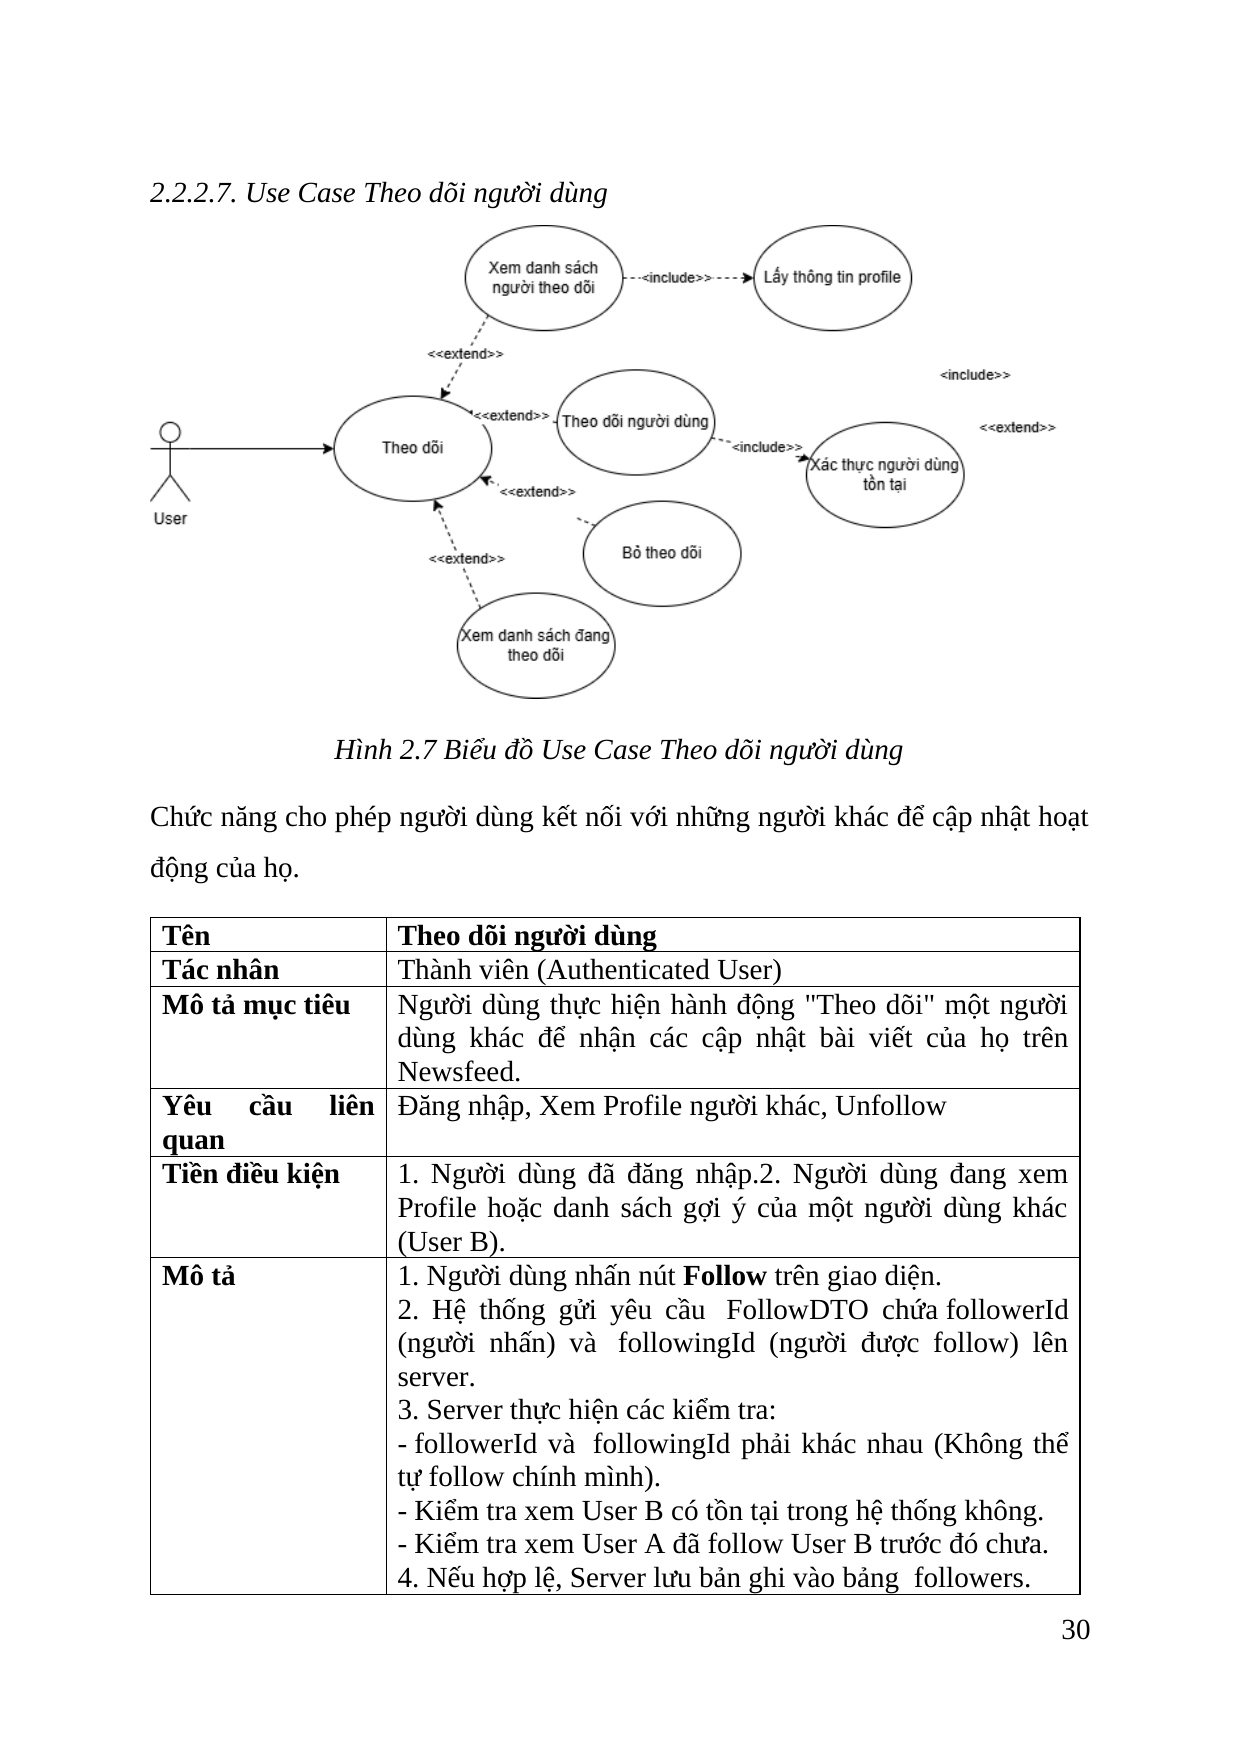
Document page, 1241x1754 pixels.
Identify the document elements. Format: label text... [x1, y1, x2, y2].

table_header Theo dõi người dùng [387, 918, 1079, 951]
table_cell Mô tả [151, 1258, 386, 1594]
table_cell Thành viên (Authenticated User) [387, 952, 1079, 986]
subtitle 2.2.2.7. Use Case Theo dõi người dùng [150, 176, 1090, 209]
picture [150, 225, 1096, 699]
subtitle Hình 2.7 Biểu đồ Use Case Theo dõi người dùng [150, 732, 1090, 766]
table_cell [387, 1258, 1079, 1594]
table_cell Tiền điều kiện [151, 1157, 386, 1257]
table_cell Đăng nhập, Xem Profile người khác, Unfollow [387, 1089, 1079, 1156]
text Chức năng cho phép người dùng kết nối với những người khác để cập nhật hoạt động của họ. [150, 799, 1090, 883]
table_cell Người dùng thực hiện hành động "Theo dõi" một người dùng khác để nhận các cập nhật bài viết của họ trên Newsfeed. [387, 987, 1079, 1087]
table_cell Yêu cầu liên quan [151, 1089, 386, 1156]
table_cell 1. Người dùng đã đăng nhập.2. Người dùng đang xem Profile hoặc danh sách gợi ý của một người dùng khác (User B). [387, 1157, 1079, 1257]
table_cell Tác nhân [151, 952, 386, 986]
table_cell Mô tả mục tiêu [151, 987, 386, 1087]
table_header Tên [151, 918, 386, 951]
